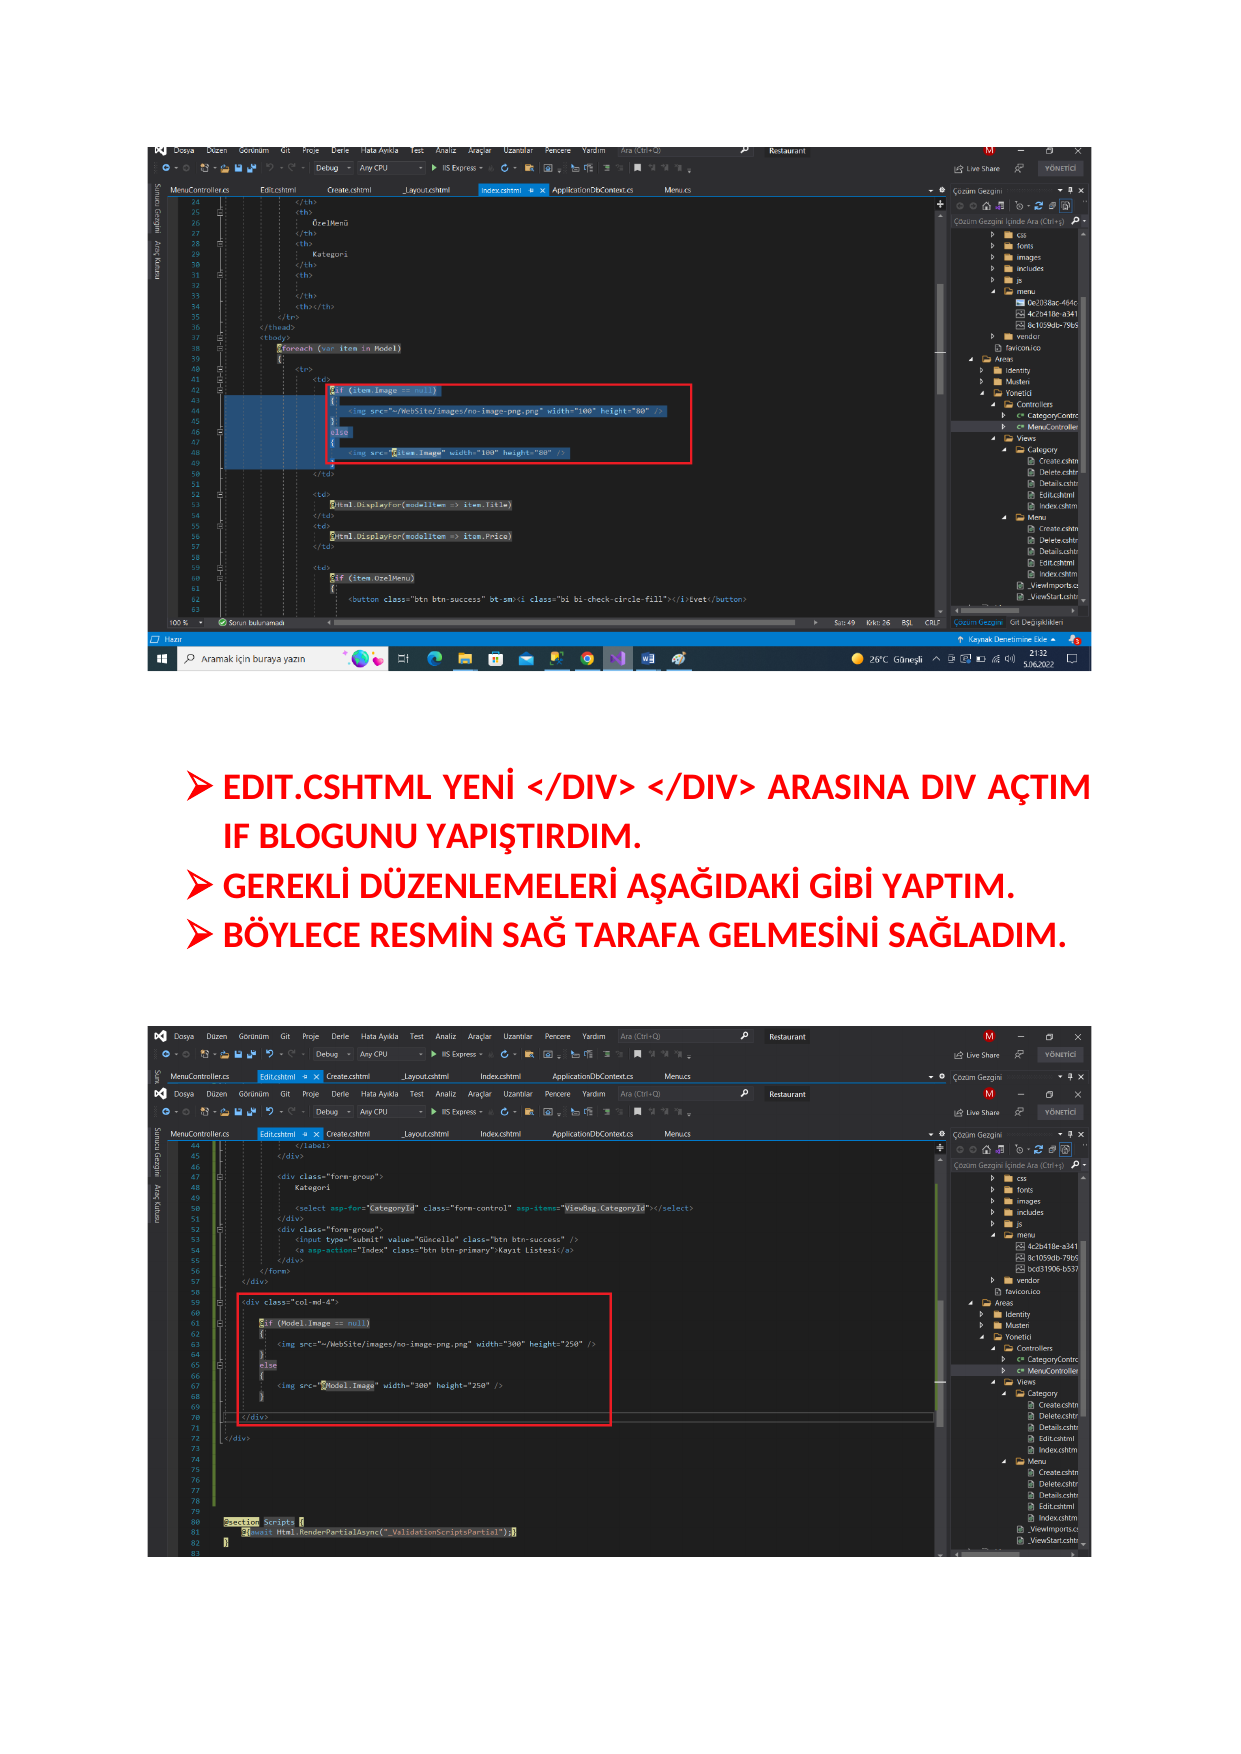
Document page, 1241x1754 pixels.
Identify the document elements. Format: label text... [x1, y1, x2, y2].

list GEREKLİ DÜZENLEMELERİ AŞAĞIDAKİ GİBİ YAPTIM. [185, 862, 1093, 907]
list BÖYLECE RESMİN SAĞ TARAFA GELMESİNİ SAĞLADIM. [185, 911, 1093, 957]
picture [147, 1026, 1092, 1557]
picture [147, 147, 1092, 678]
list EDIT.CSHTML YENİ </DIV> </DIV> ARASINA DIV AÇTIM IF BLOGUNU YAPIŞTIRDIM. [185, 763, 1093, 858]
